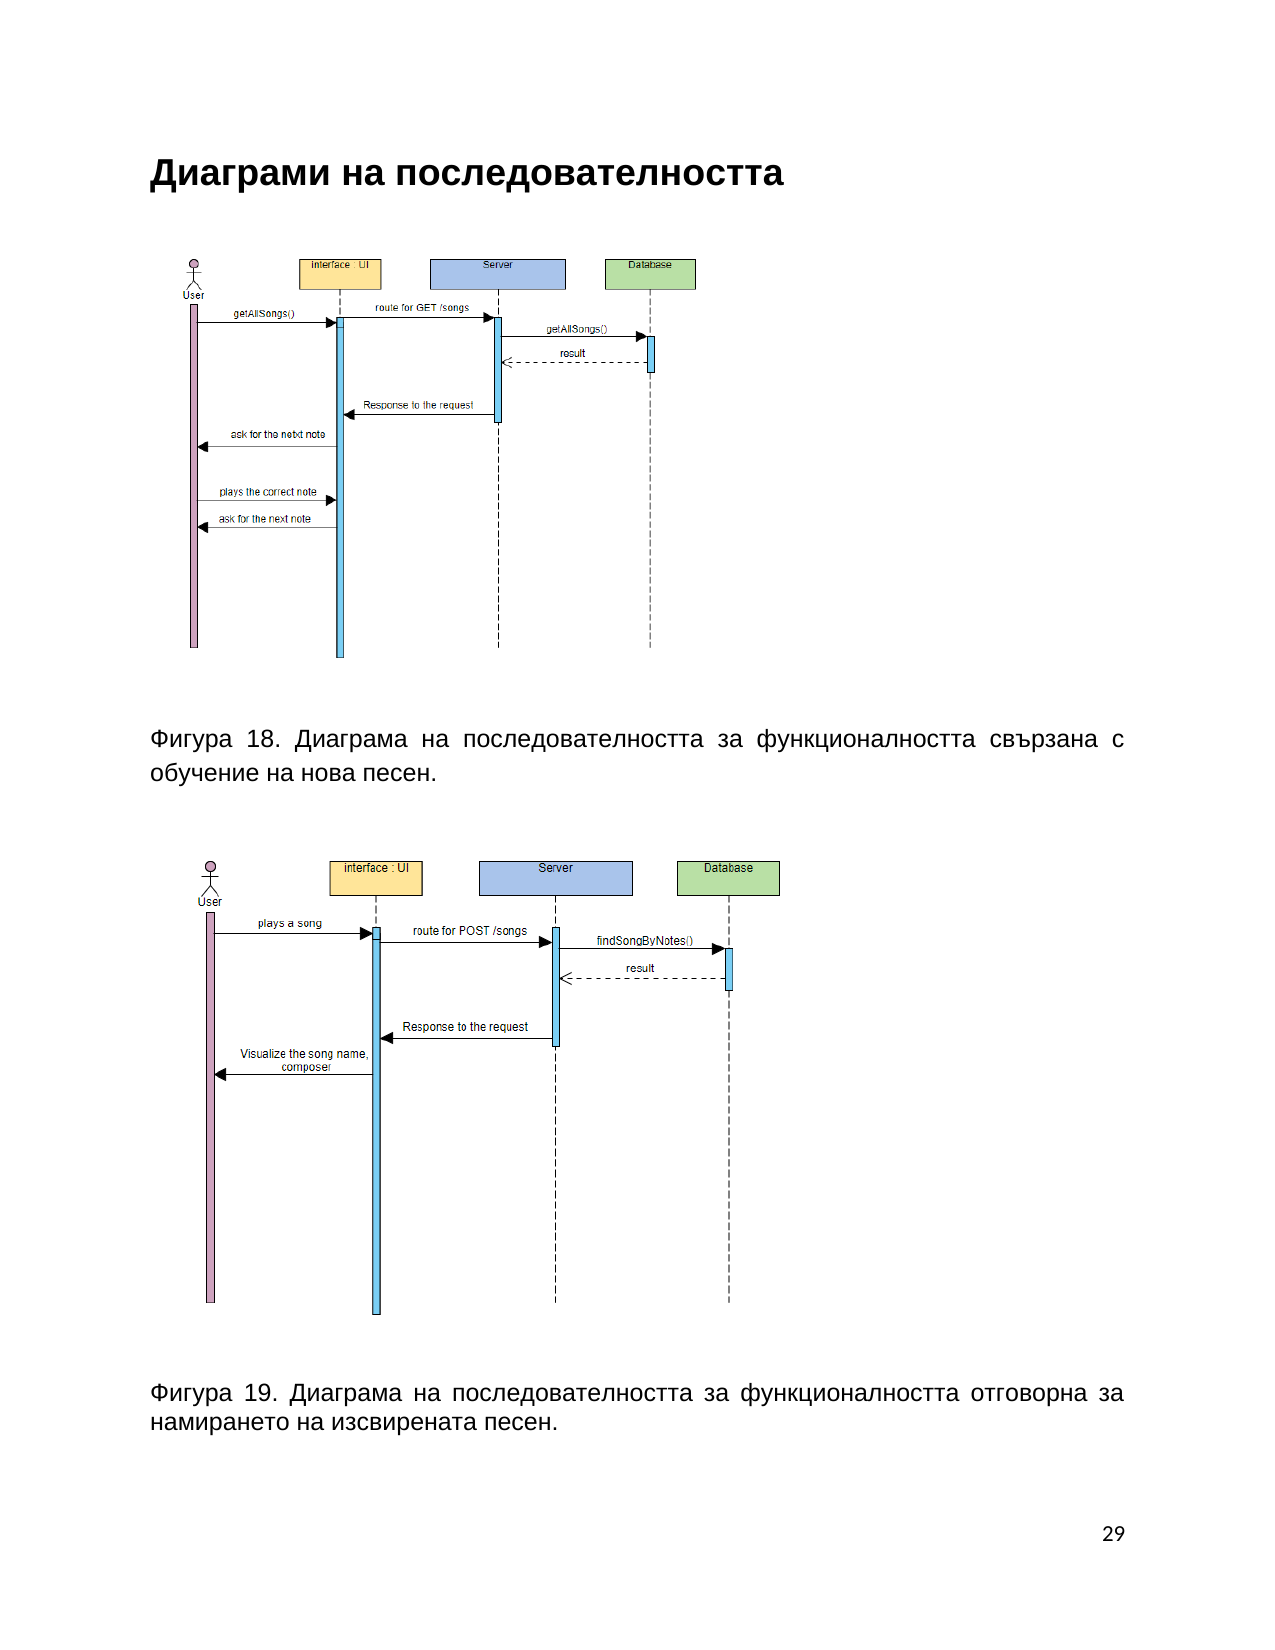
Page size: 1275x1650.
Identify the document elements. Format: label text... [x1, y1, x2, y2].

text Фигура 19. Диаграма на последователността за функционалността отговорна за намирането на изсвирената песен. [150, 1378, 1125, 1435]
text Фигура 18. Диаграма на последователността за функционалността свързана с обучение на нова песен. [150, 724, 1125, 787]
text Диаграми на последователността [150, 150, 1125, 193]
picture [150, 235, 741, 685]
picture [150, 826, 822, 1350]
